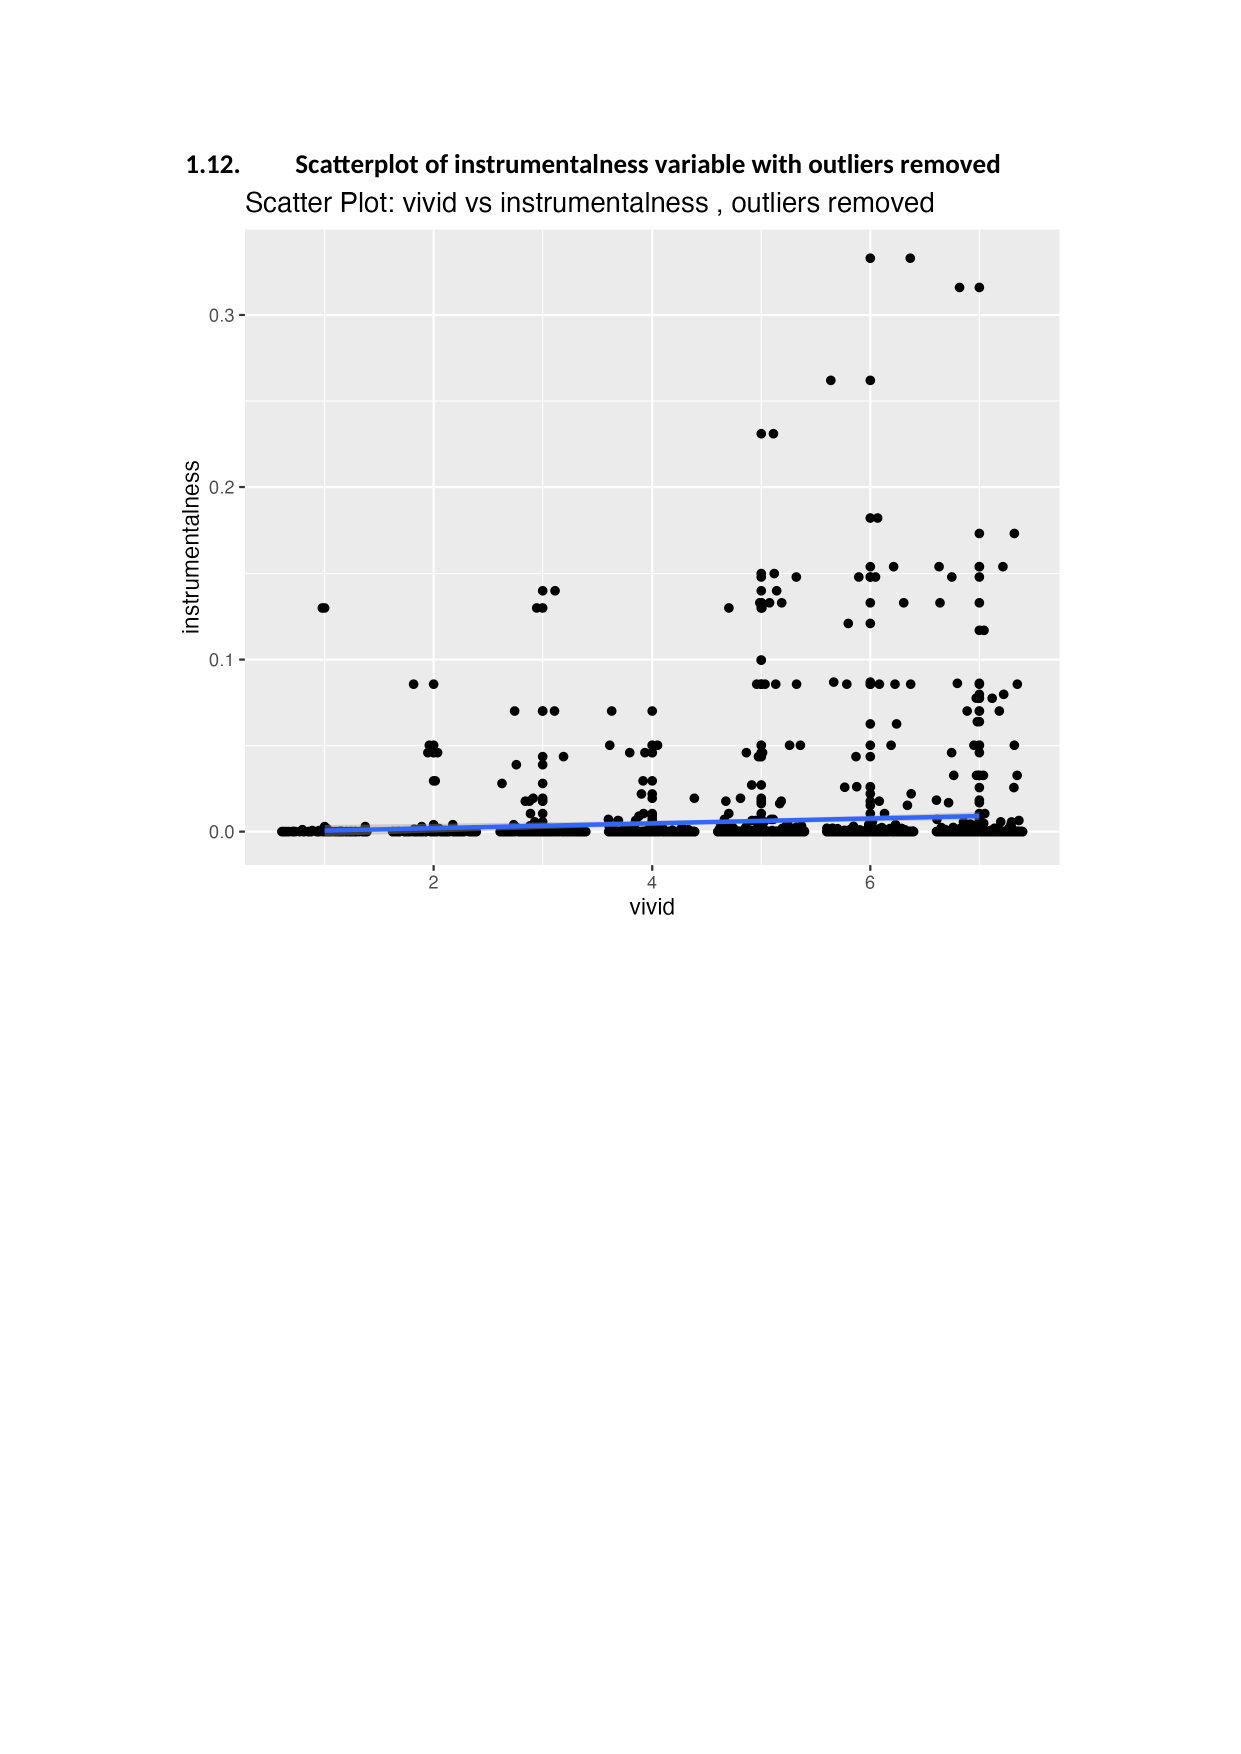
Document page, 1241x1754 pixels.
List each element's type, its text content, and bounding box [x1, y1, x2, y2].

subtitle Scatterplot of instrumentalness variable with outliers removed [185, 148, 1093, 181]
picture [170, 180, 1071, 931]
